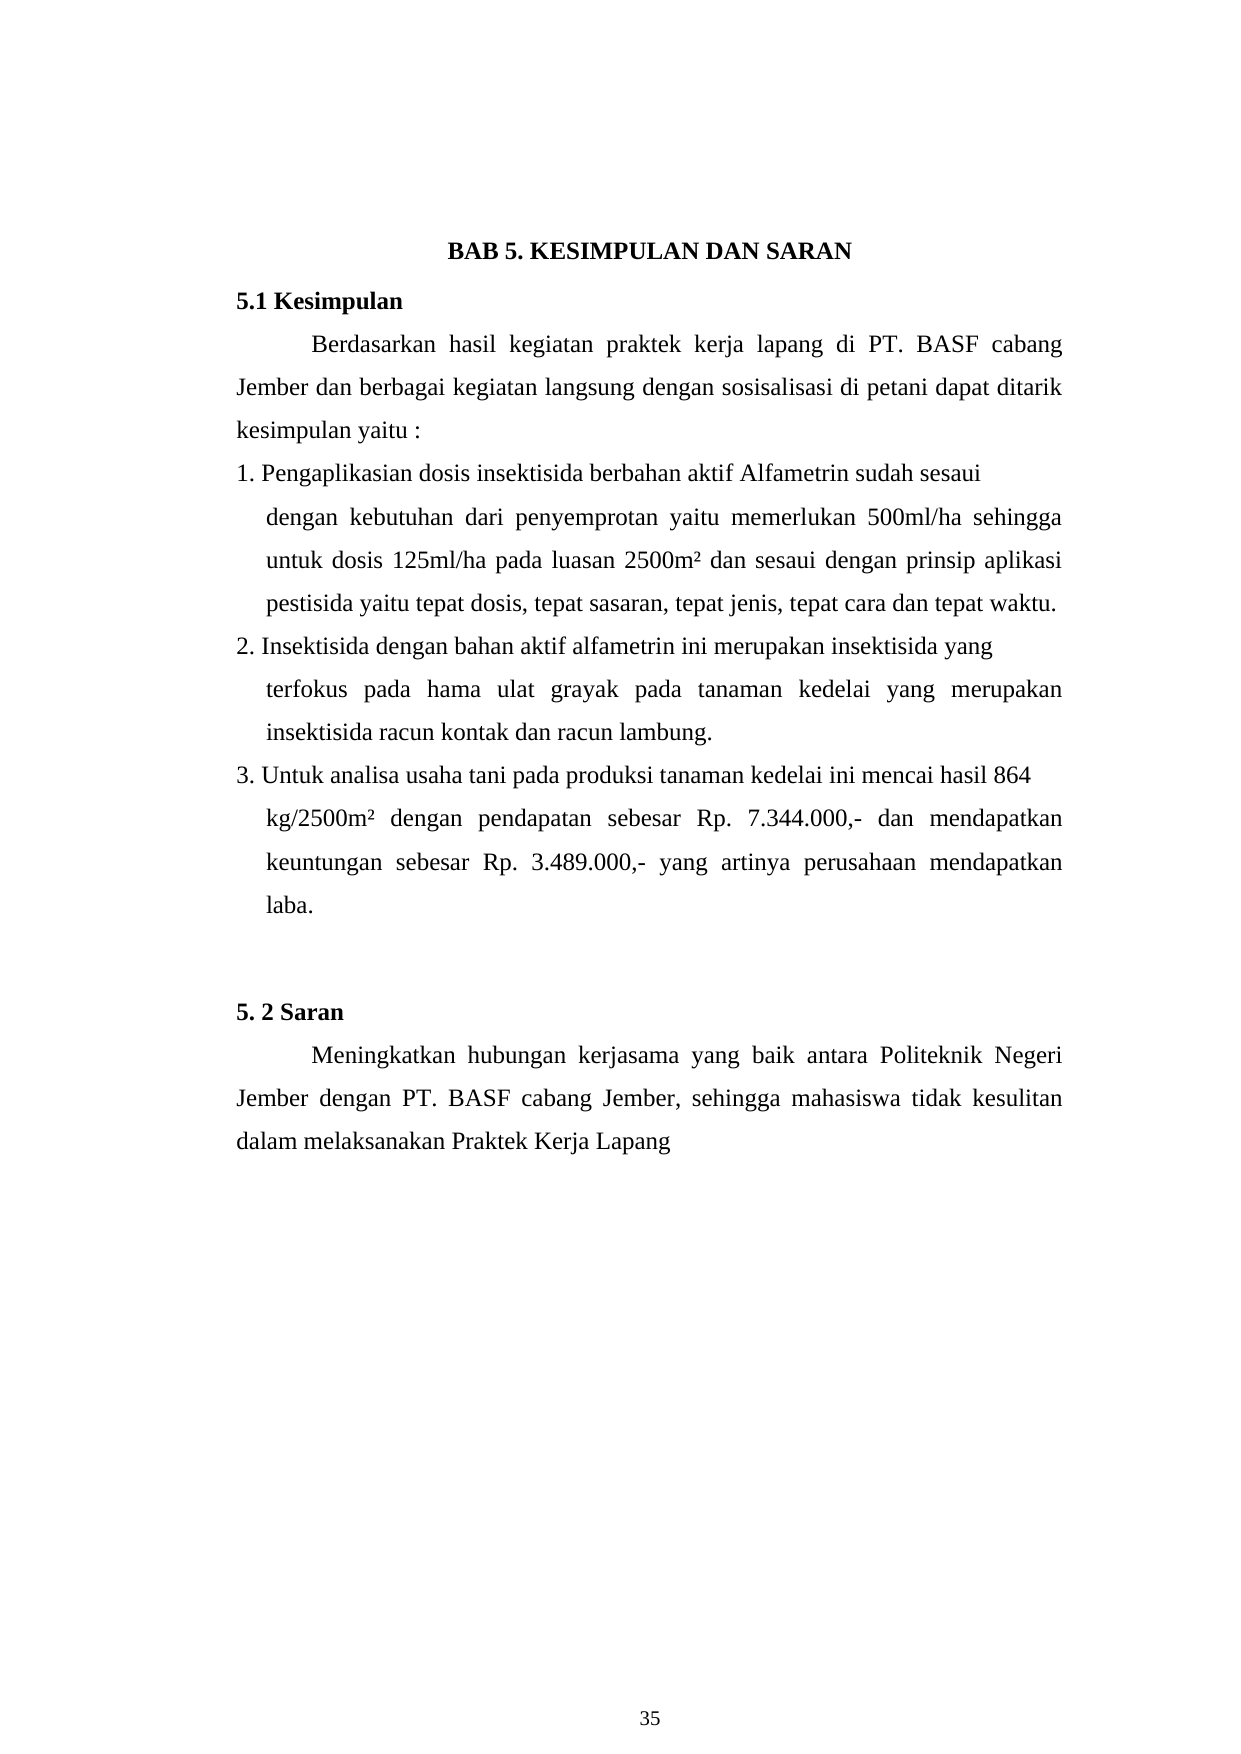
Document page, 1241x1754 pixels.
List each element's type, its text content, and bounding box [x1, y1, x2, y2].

text 1. Pengaplikasian dosis insektisida berbahan aktif Alfametrin sudah sesaui [236, 458, 1063, 487]
subtitle 5.1 Kesimpulan [236, 286, 1063, 315]
text terfokus pada hama ulat grayak pada tanaman kedelai yang merupakan insektisida racun kontak dan racun lambung. [236, 674, 1063, 746]
text 2. Insektisida dengan bahan aktif alfametrin ini merupakan insektisida yang [236, 631, 1063, 660]
text dengan kebutuhan dari penyemprotan yaitu memerlukan 500ml/ha sehingga untuk dosis 125ml/ha pada luasan 2500m² dan sesaui dengan prinsip aplikasi pestisida yaitu tepat dosis, tepat sasaran, tepat jenis, tepat cara dan tepat waktu. [266, 502, 1063, 617]
subtitle 5. 2 Saran [236, 997, 1063, 1026]
subtitle BAB 5. KESIMPULAN DAN SARAN [236, 236, 1063, 265]
text kg/2500m² dengan pendapatan sebesar Rp. 7.344.000,- dan mendapatkan keuntungan sebesar Rp. 3.489.000,- yang artinya perusahaan mendapatkan laba. [266, 803, 1063, 918]
text 3. Untuk analisa usaha tani pada produksi tanaman kedelai ini mencai hasil 864 [236, 760, 1063, 789]
text Meningkatkan hubungan kerjasama yang baik antara Politeknik Negeri Jember dengan PT. BASF cabang Jember, sehingga mahasiswa tidak kesulitan dalam melaksanakan Praktek Kerja Lapang [236, 1040, 1063, 1155]
text Berdasarkan hasil kegiatan praktek kerja lapang di PT. BASF cabang Jember dan berbagai kegiatan langsung dengan sosisalisasi di petani dapat ditarik kesimpulan yaitu : [236, 329, 1063, 444]
